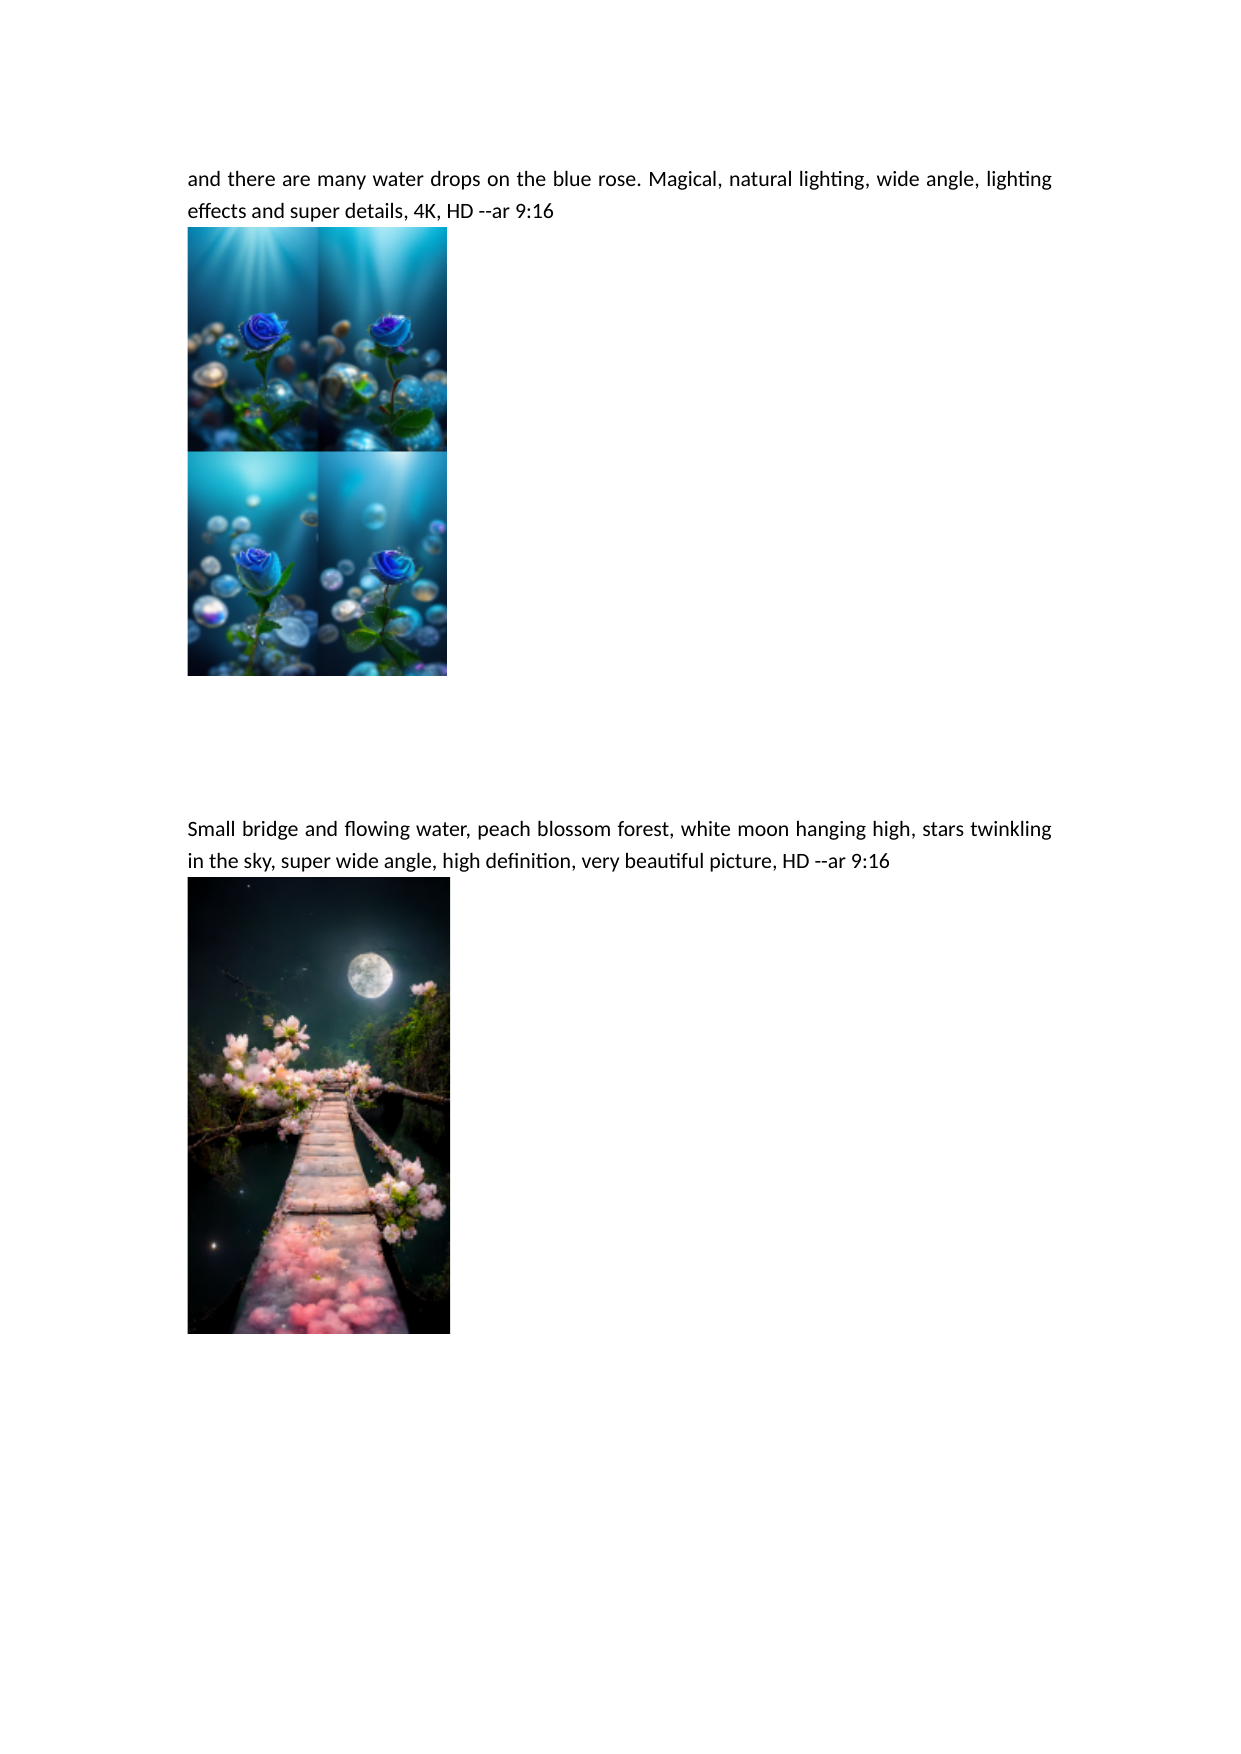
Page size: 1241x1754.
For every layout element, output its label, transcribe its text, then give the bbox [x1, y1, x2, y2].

text Small bridge and flowing water, peach blossom forest, white moon hanging high, stars twinkling in the sky, super wide angle, high definition, very beautiful picture, HD --ar 9:16 [187, 812, 1053, 877]
picture [187, 227, 447, 676]
picture [187, 877, 451, 1334]
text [187, 162, 1053, 227]
